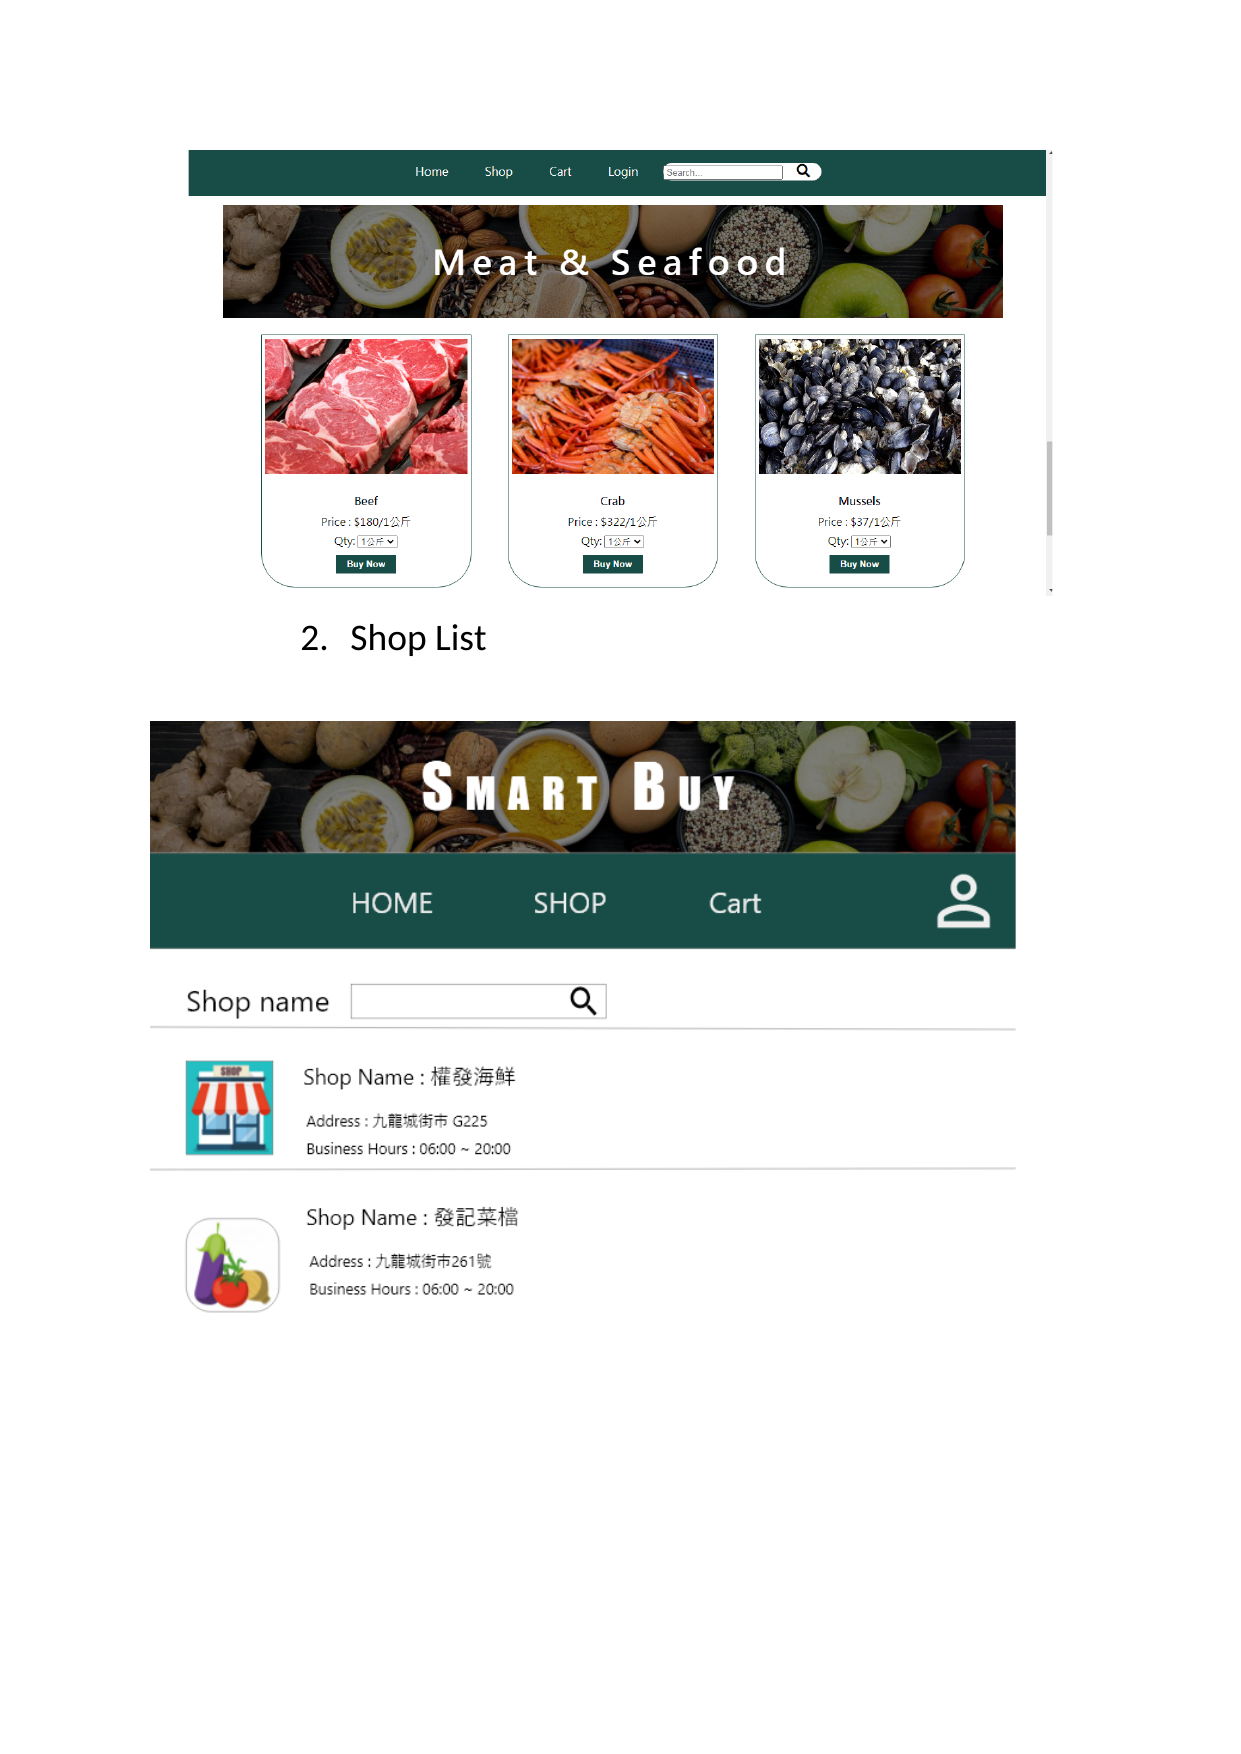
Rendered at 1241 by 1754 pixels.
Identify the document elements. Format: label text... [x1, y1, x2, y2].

picture [188, 150, 1053, 596]
picture [150, 721, 1016, 1375]
list Shop List [300, 614, 1067, 660]
